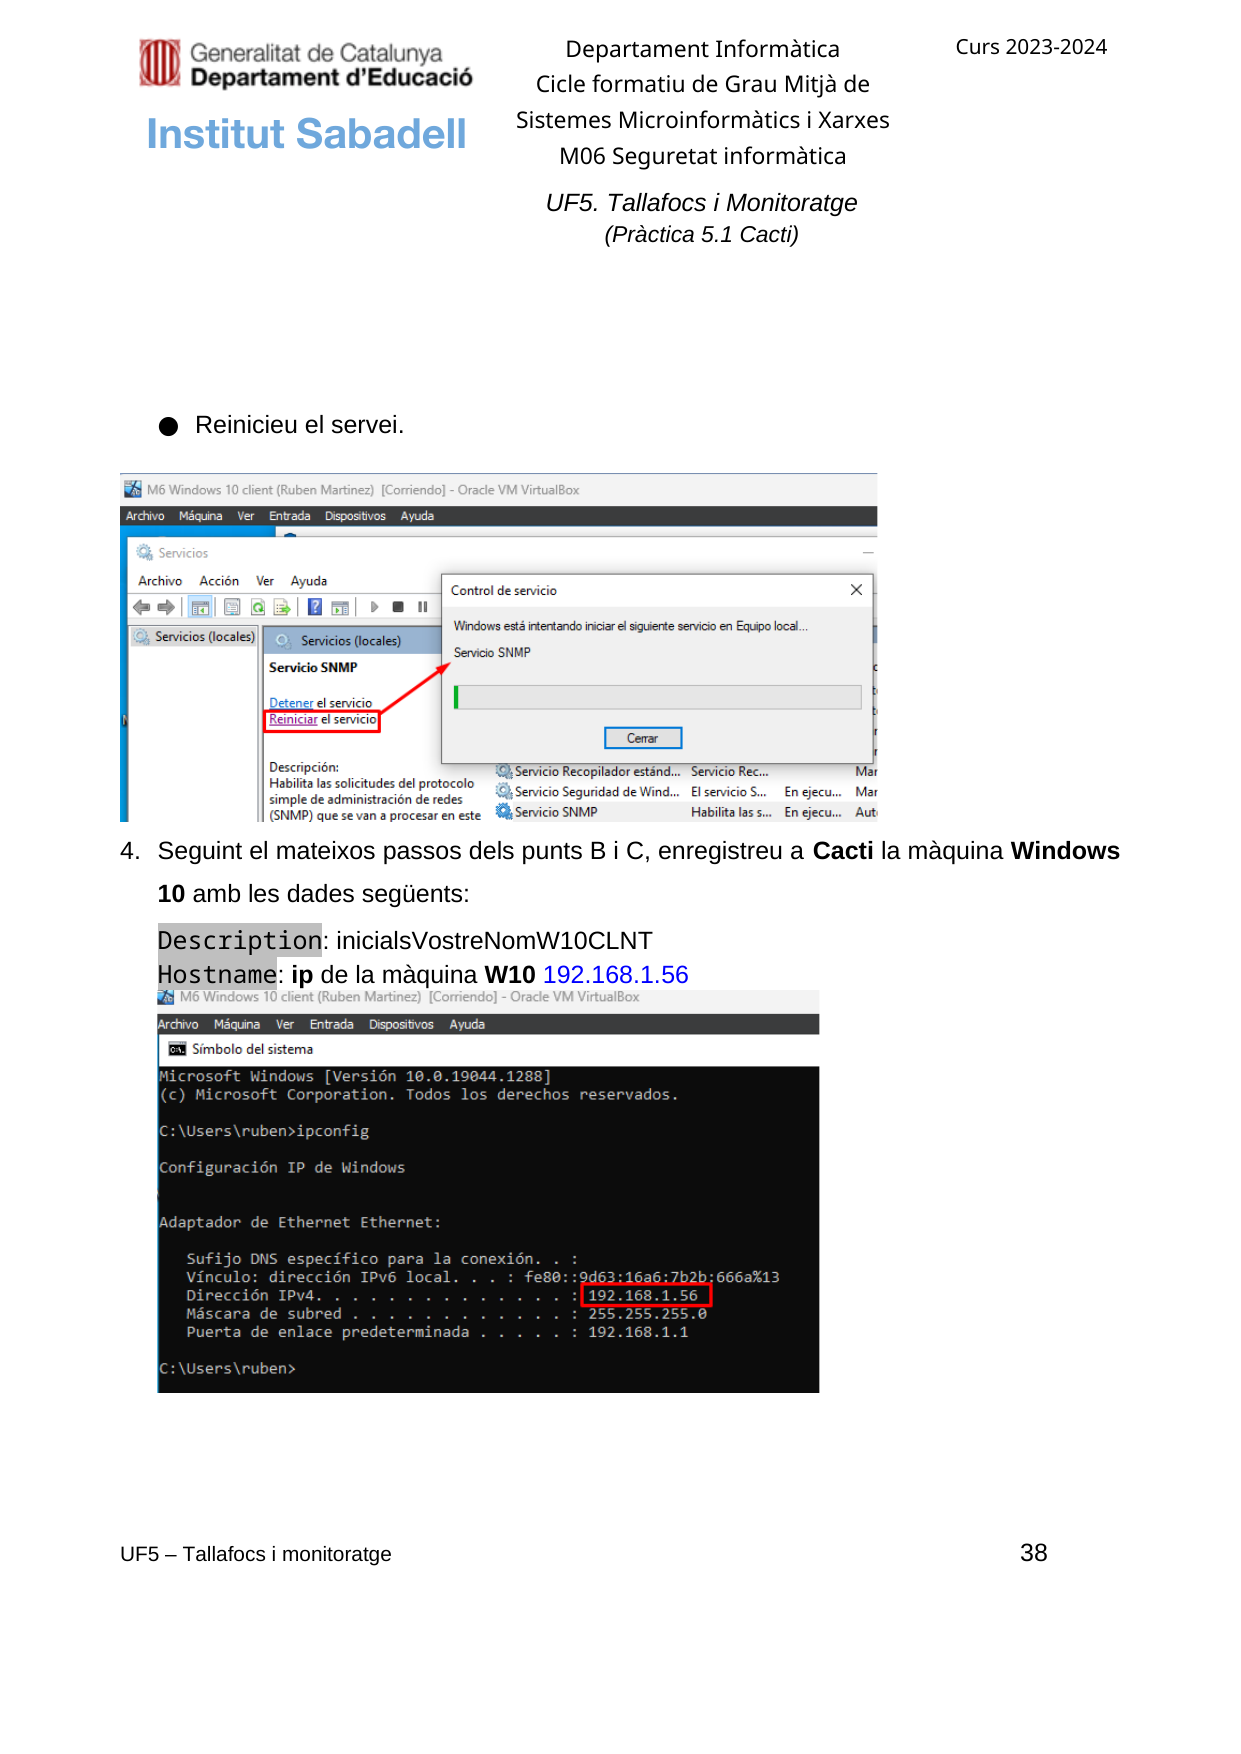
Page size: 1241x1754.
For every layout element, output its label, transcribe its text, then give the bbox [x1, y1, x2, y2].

text Hostname: ip de la màquina W10 192.168.1.56 [277, 957, 1120, 991]
picture [132, 33, 487, 100]
list Reinicieu el servei. [157, 397, 1120, 448]
picture [120, 473, 878, 822]
text Description: inicialsVostreNomW10CLNT [322, 923, 1120, 957]
picture [157, 990, 820, 1393]
list Seguint el mateixos passos dels punts B i C, enregistreu a Cacti la màquina Windows 10 amb les dades següents: [120, 836, 1120, 908]
